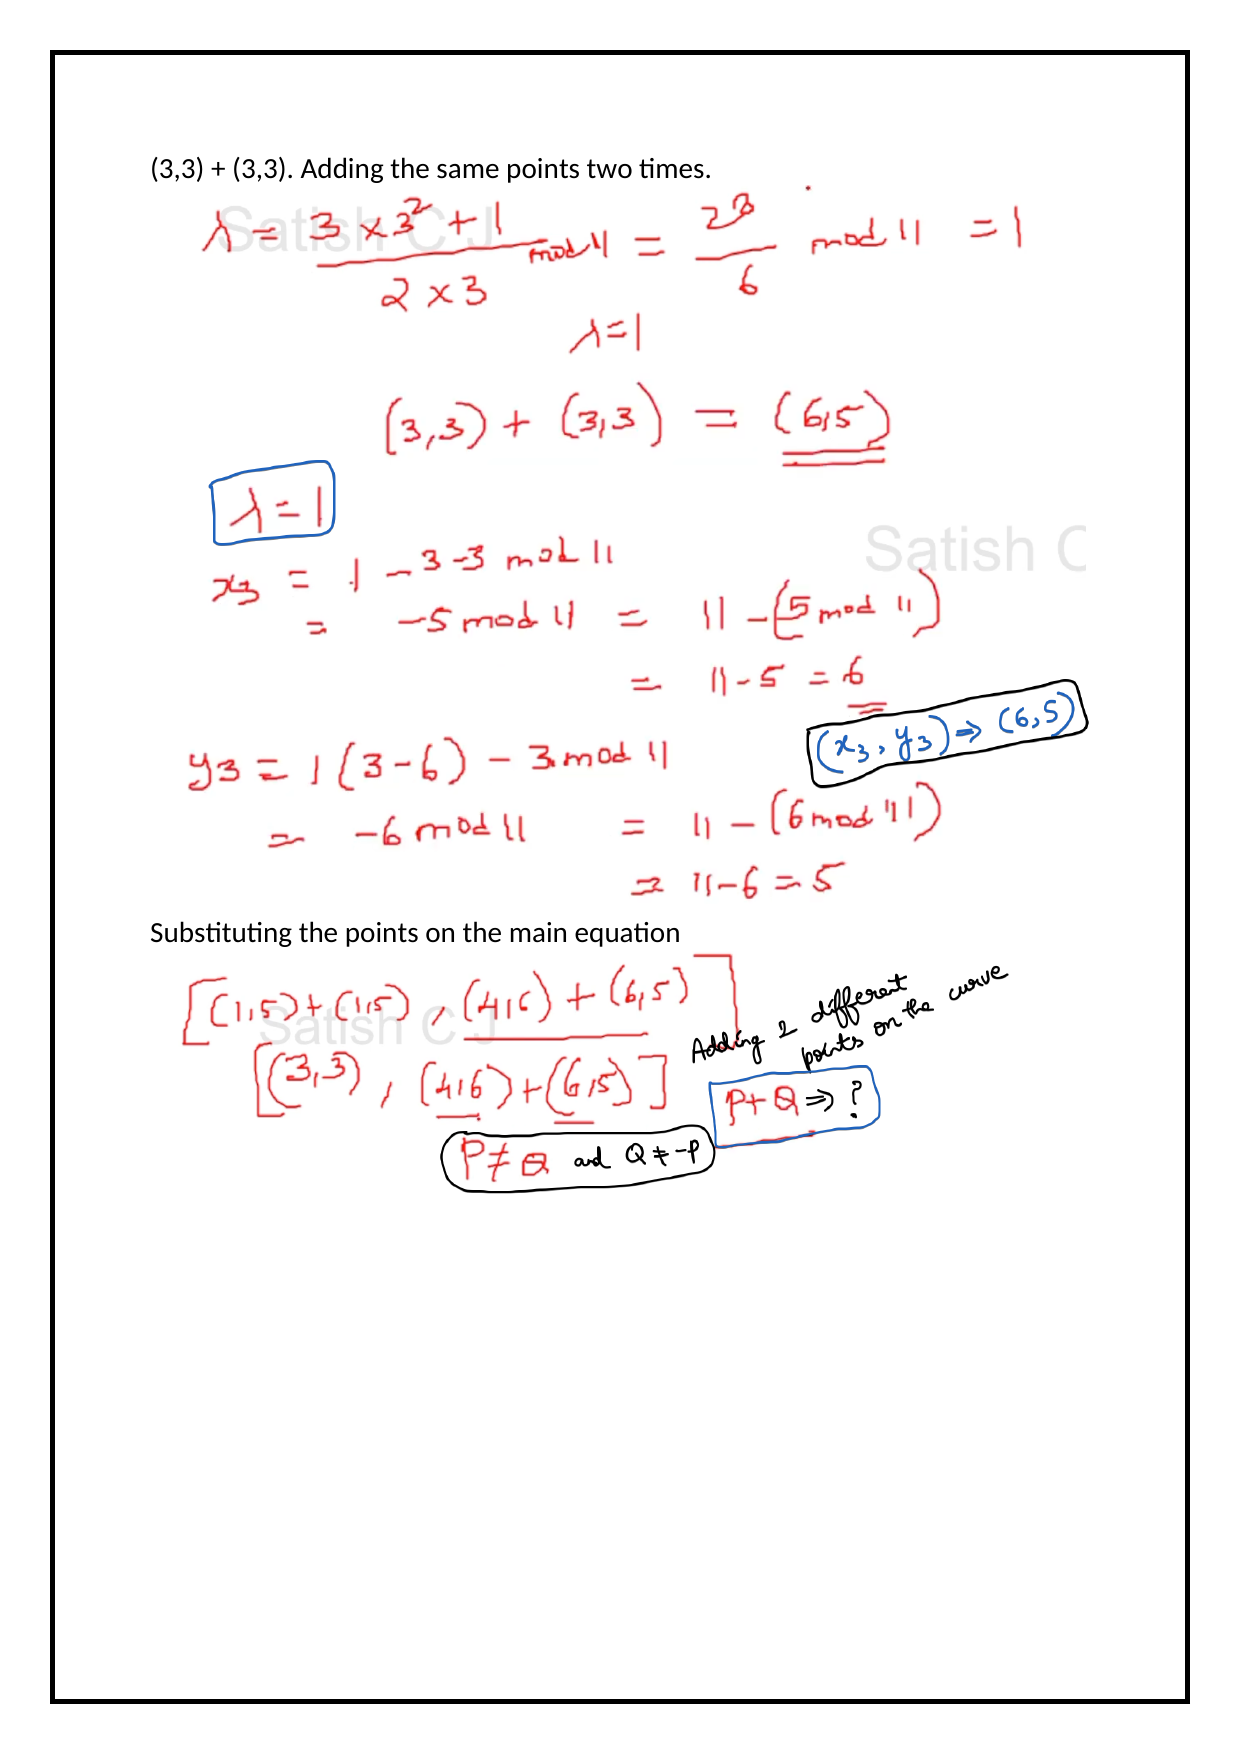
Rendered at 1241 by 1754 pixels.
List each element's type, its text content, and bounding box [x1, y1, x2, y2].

picture [150, 185, 1091, 914]
text (3,3) + (3,3). Adding the same points two times. [150, 150, 1090, 185]
picture [150, 949, 1091, 1197]
text Substituting the points on the main equation [150, 914, 1090, 949]
